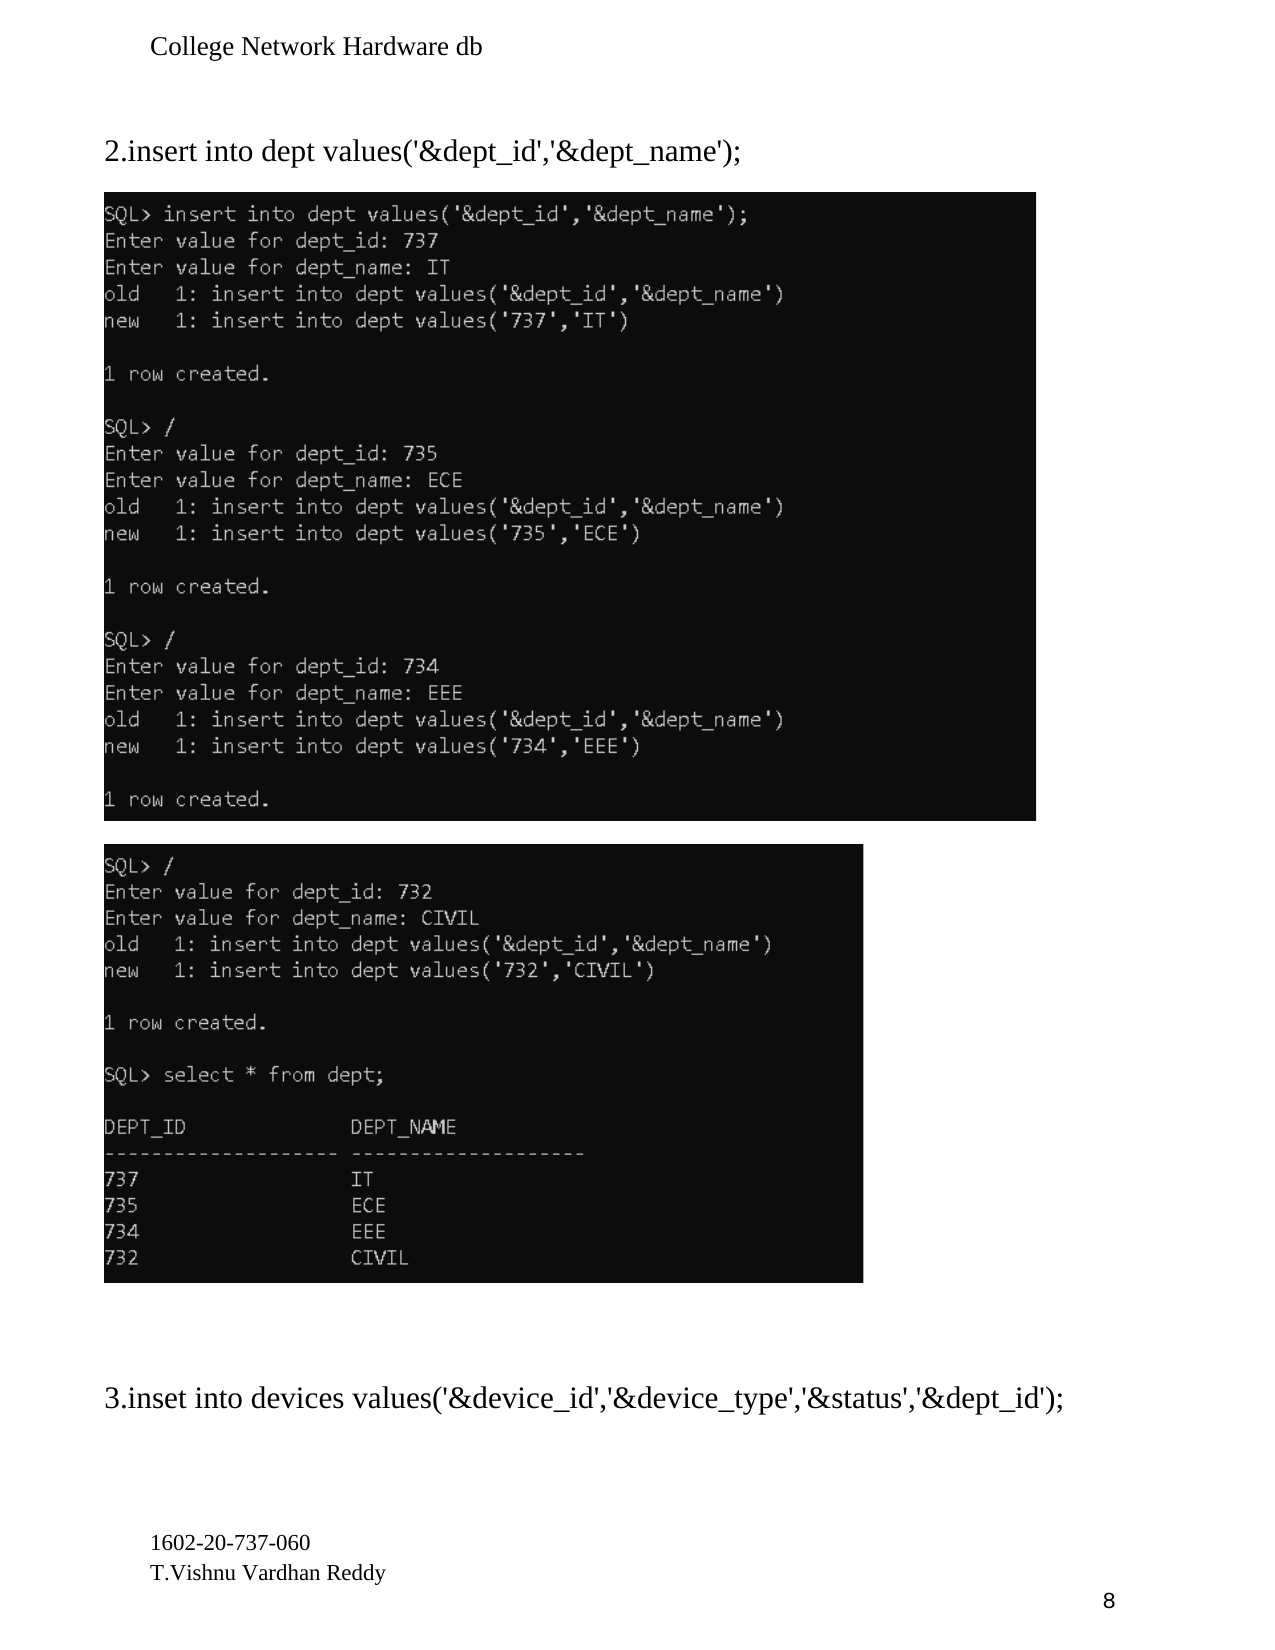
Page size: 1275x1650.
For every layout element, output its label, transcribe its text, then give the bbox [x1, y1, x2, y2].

text 3.inset into devices values('&device_id','&device_type','&status','&dept_id'); [53, 1379, 1227, 1415]
text 2.insert into dept values('&dept_id','&dept_name'); [53, 133, 1227, 168]
picture [104, 192, 1037, 821]
picture [104, 844, 864, 1283]
